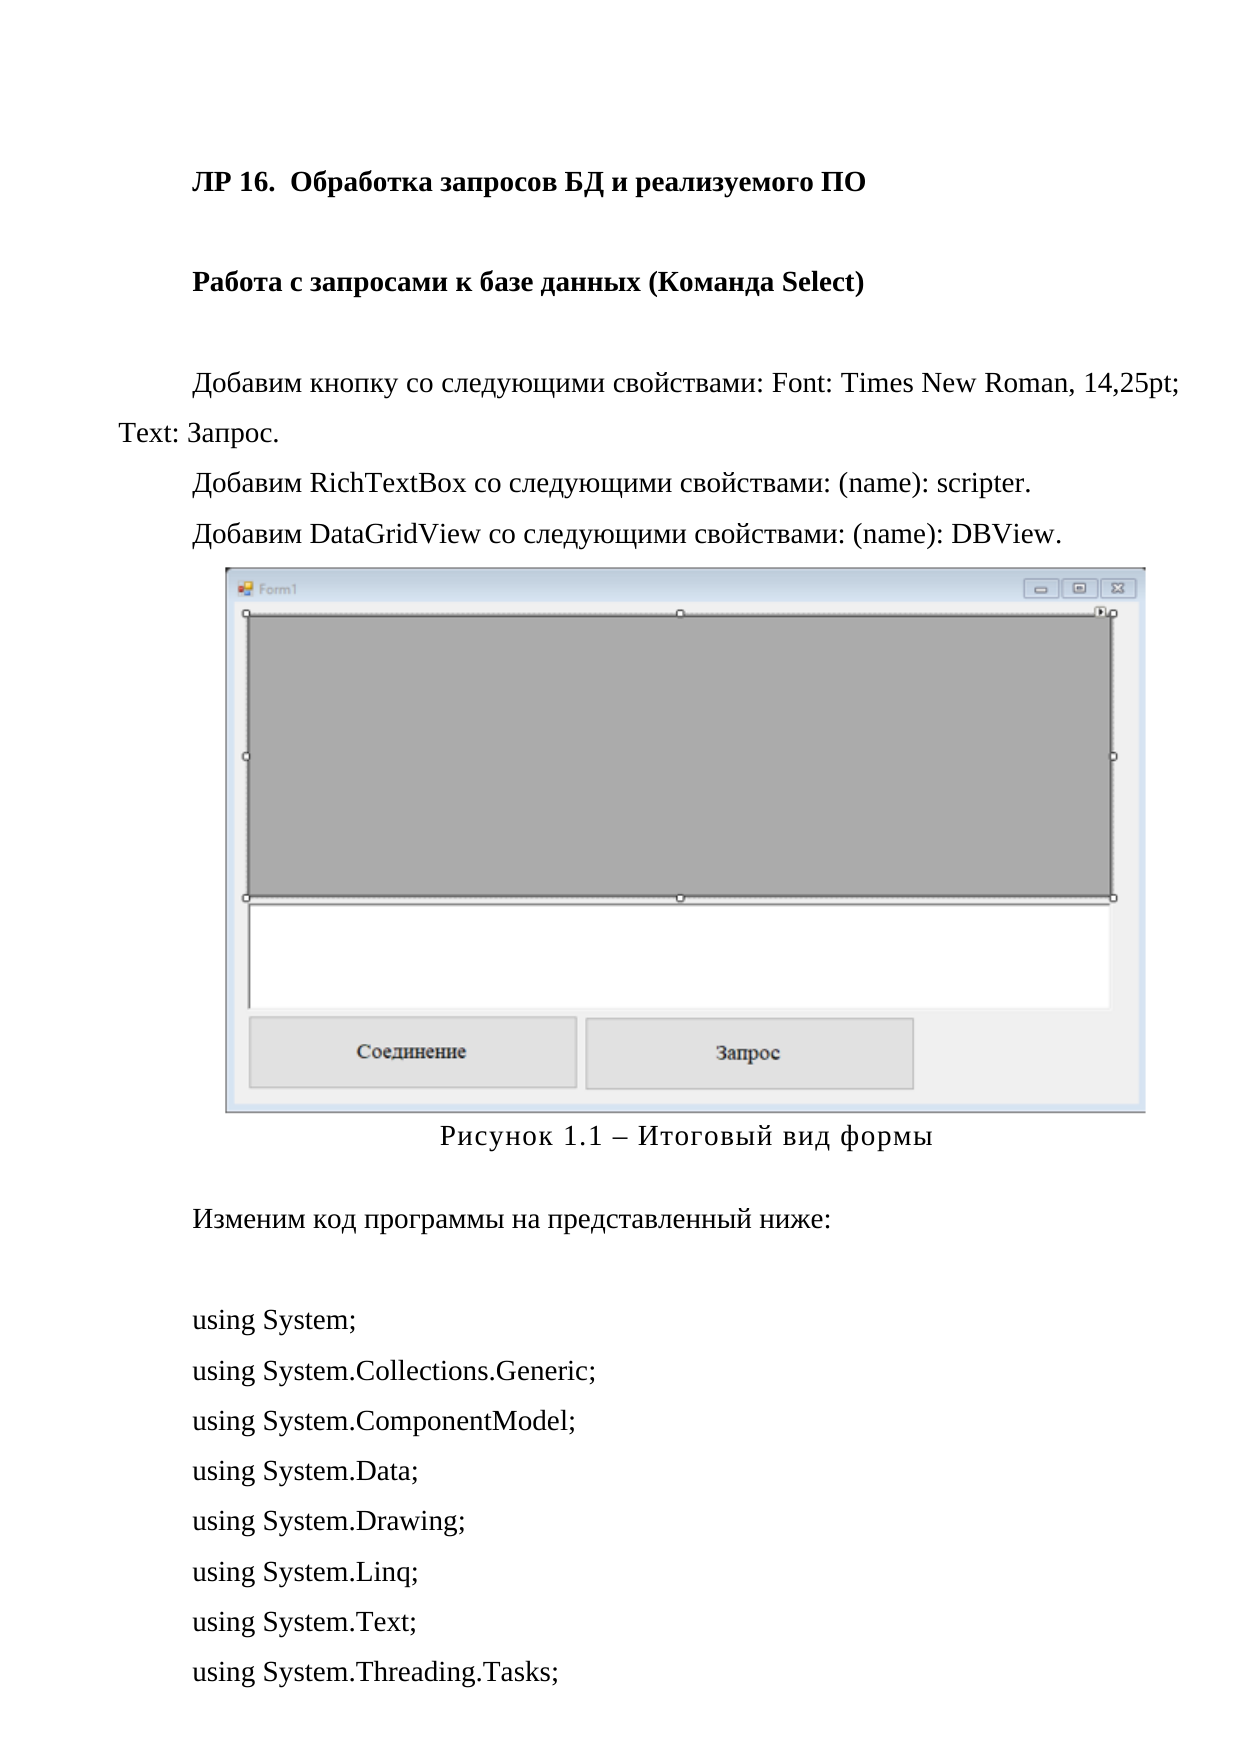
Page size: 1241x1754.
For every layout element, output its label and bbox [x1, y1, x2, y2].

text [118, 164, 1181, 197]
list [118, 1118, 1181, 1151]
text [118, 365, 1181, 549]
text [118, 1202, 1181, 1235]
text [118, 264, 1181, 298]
picture [224, 566, 1149, 1118]
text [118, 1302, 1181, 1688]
